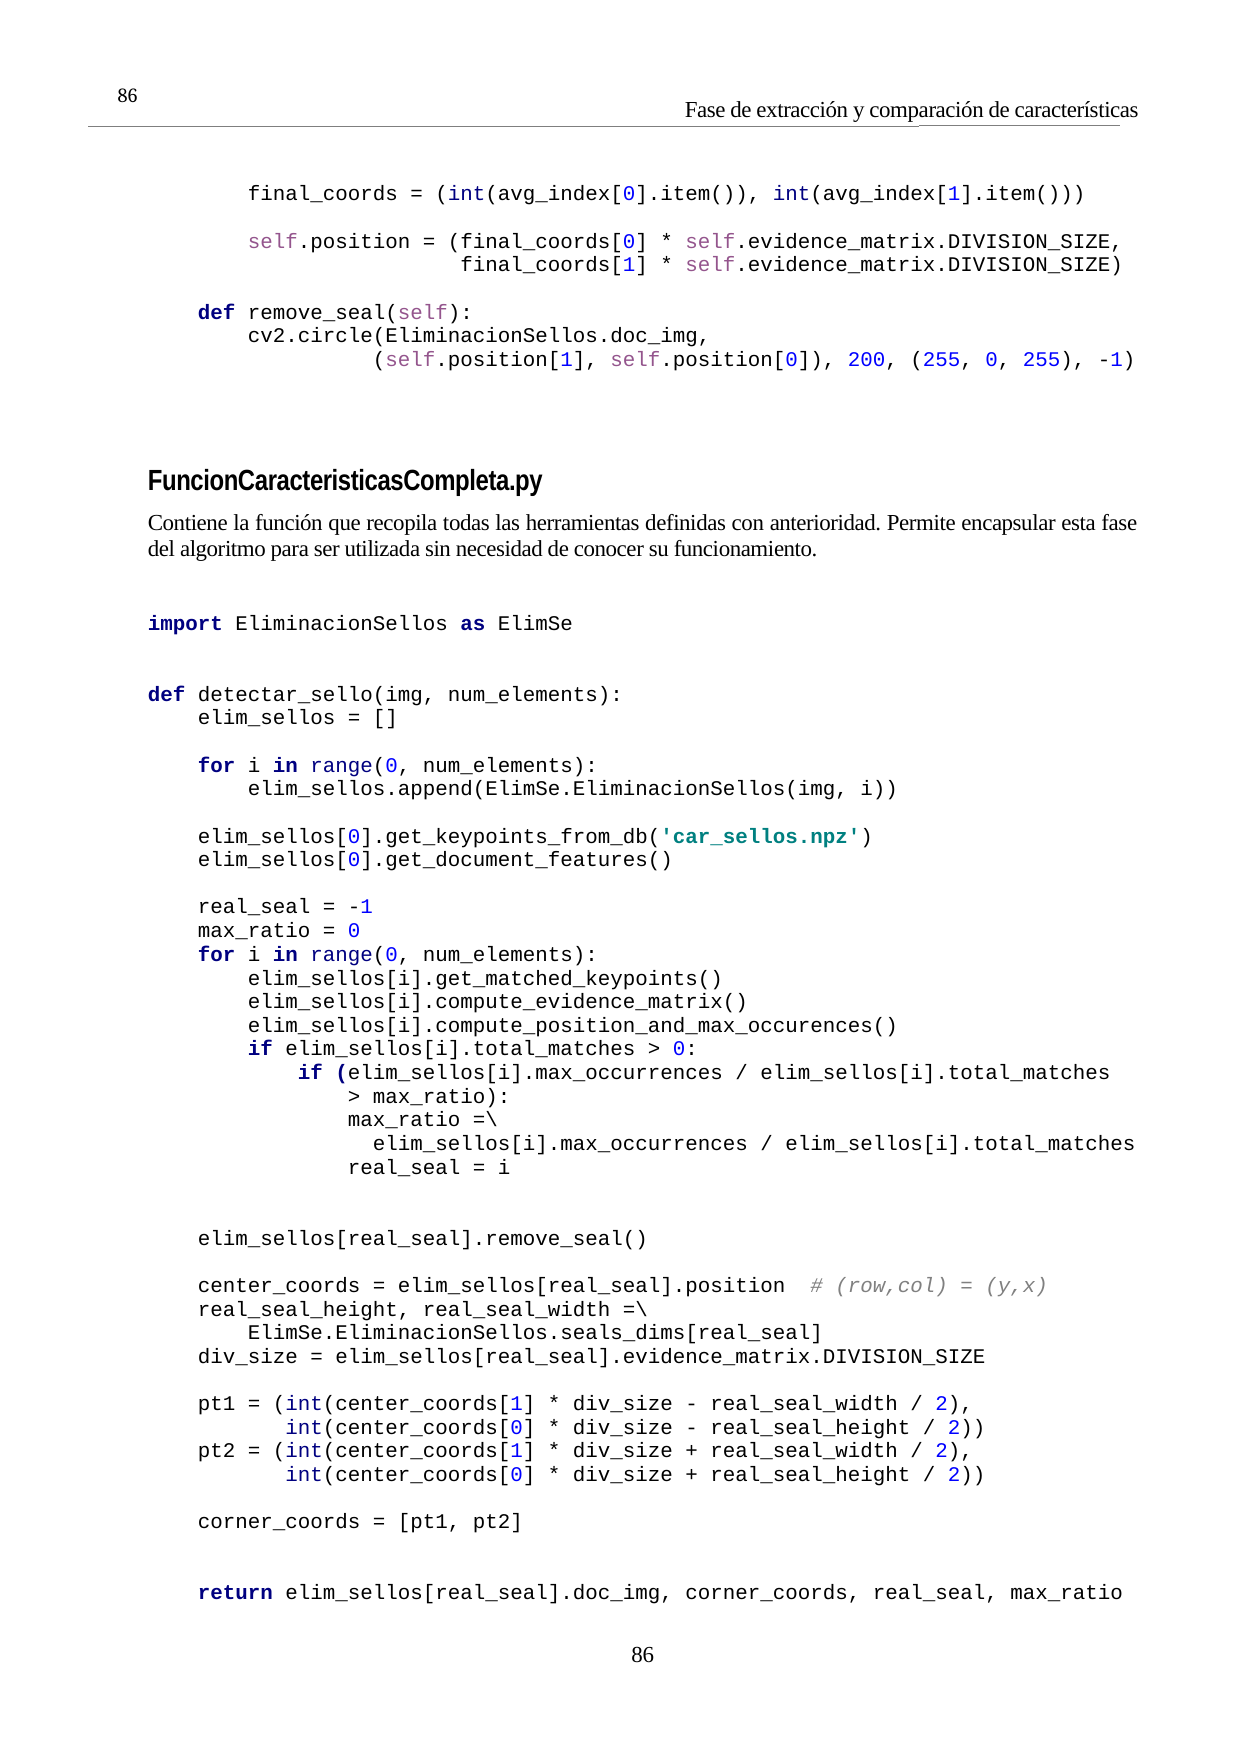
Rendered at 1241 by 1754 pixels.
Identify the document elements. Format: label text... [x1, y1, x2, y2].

text import EliminacionSellos as ElimSe def detectar_sello(img, num_elements): elim_sellos = [] for i in range(0, num_elements): elim_sellos.append(ElimSe.EliminacionSellos(img, i)) elim_sellos[0].get_keypoints_from_db('car_sellos.npz') elim_sellos[0].get_document_features() real_seal = -1 max_ratio = 0 for i in range(0, num_elements): elim_sellos[i].get_matched_keypoints() elim_sellos[i].compute_evidence_matrix() elim_sellos[i].compute_position_and_max_occurences() if elim_sellos[i].total_matches > 0: if (elim_sellos[i].max_occurrences / elim_sellos[i].total_matches > max_ratio): max_ratio =\ elim_sellos[i].max_occurrences / elim_sellos[i].total_matches real_seal = i elim_sellos[real_seal].remove_seal() center_coords = elim_sellos[real_seal].position # (row,col) = (y,x) real_seal_height, real_seal_width =\ ElimSe.EliminacionSellos.seals_dims[real_seal] div_size = elim_sellos[real_seal].evidence_matrix.DIVISION_SIZE pt1 = (int(center_coords[1] * div_size - real_seal_width / 2), int(center_coords[0] * div_size - real_seal_height / 2)) pt2 = (int(center_coords[1] * div_size + real_seal_width / 2), int(center_coords[0] * div_size + real_seal_height / 2)) corner_coords = [pt1, pt2] return elim_sellos[real_seal].doc_img, corner_coords, real_seal, max_ratio [148, 613, 1138, 1606]
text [148, 160, 1138, 373]
text Contiene la función que recopila todas las herramientas definidas con anterioridad. Permite encapsular esta fase del algoritmo para ser utilizada sin necesidad de conocer su funcionamiento. [148, 509, 1138, 561]
text FuncionCaracteristicasCompleta.py [148, 463, 1138, 496]
